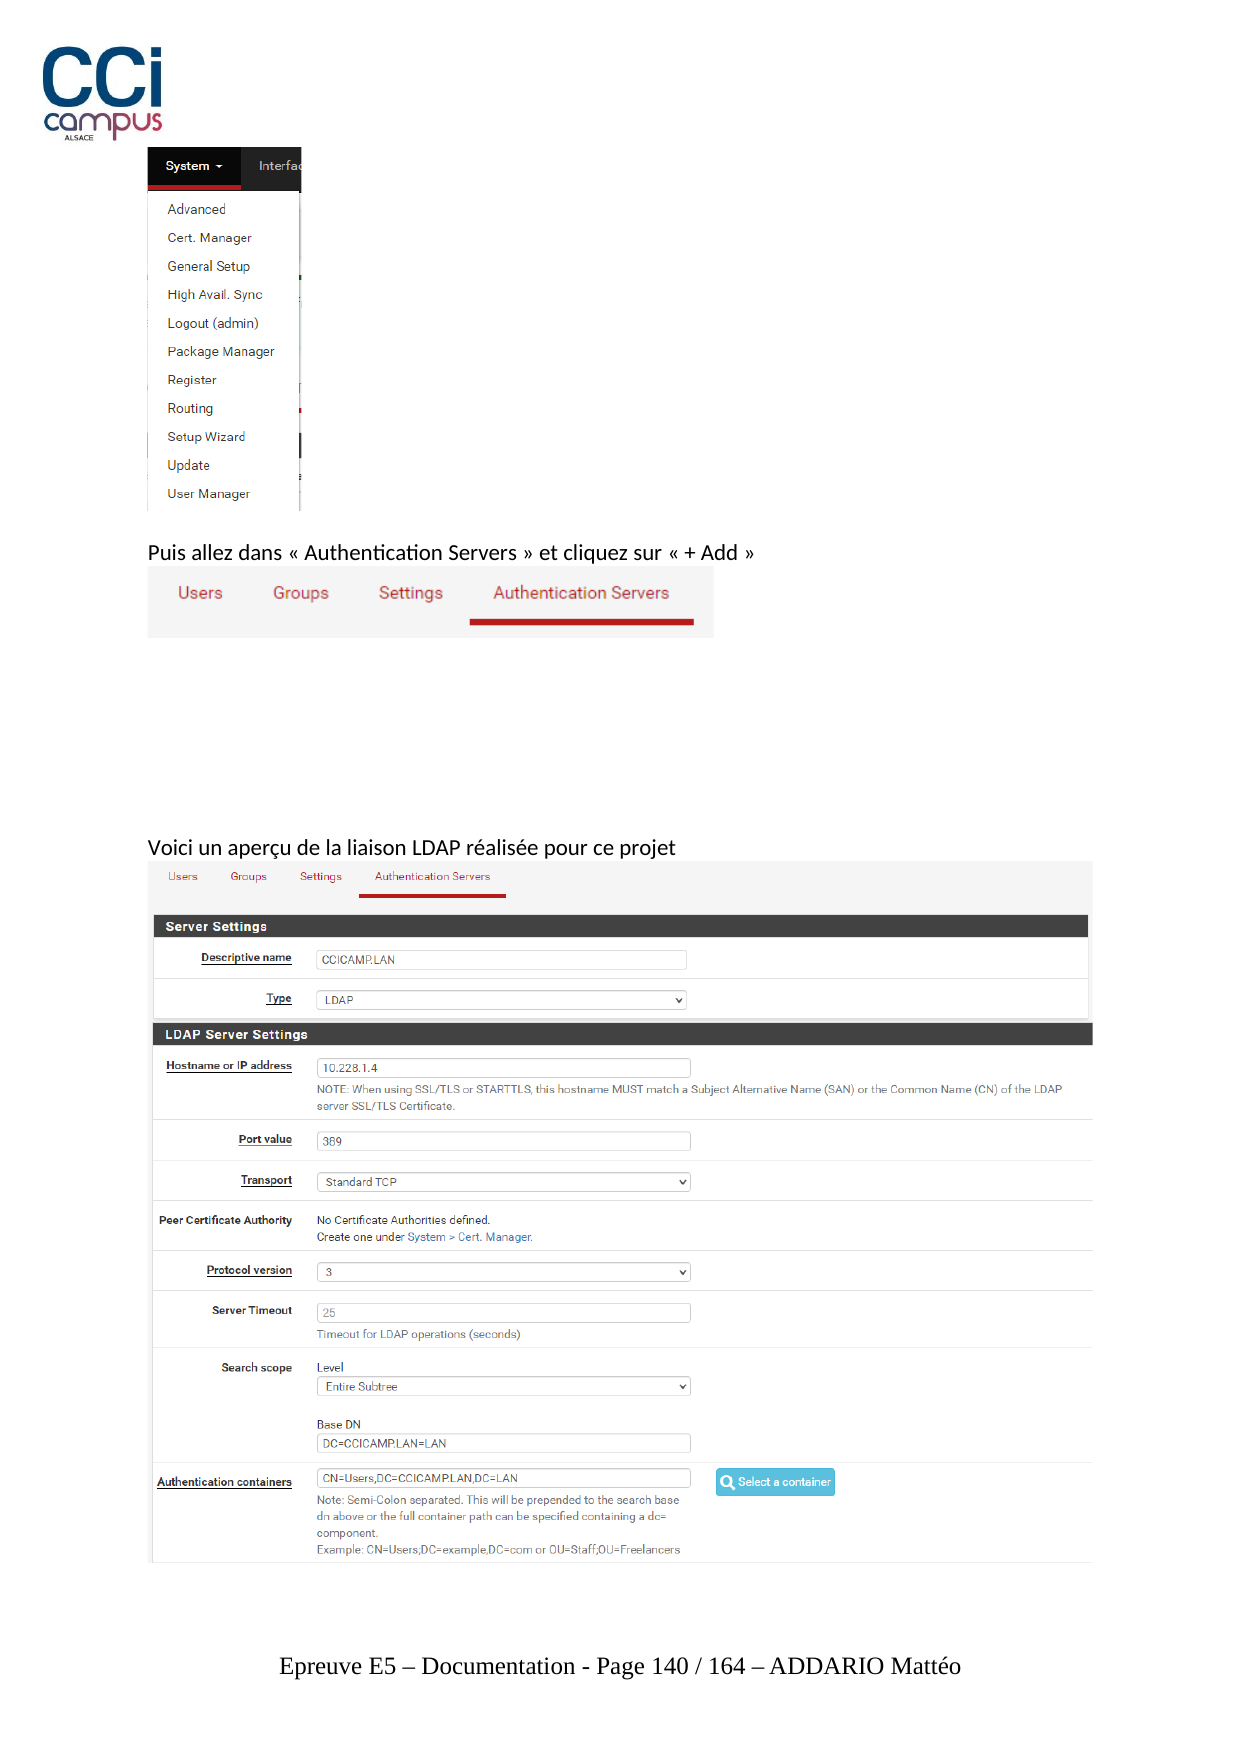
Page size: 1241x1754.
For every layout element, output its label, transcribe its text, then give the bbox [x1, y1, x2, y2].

text Voici un aperçu de la liaison LDAP réalisée pour ce projet [148, 833, 1093, 861]
picture [35, 26, 302, 511]
picture [147, 861, 1093, 1563]
text Puis allez dans « Authentication Servers » et cliquez sur « + Add » [148, 538, 1093, 566]
picture [147, 566, 714, 638]
